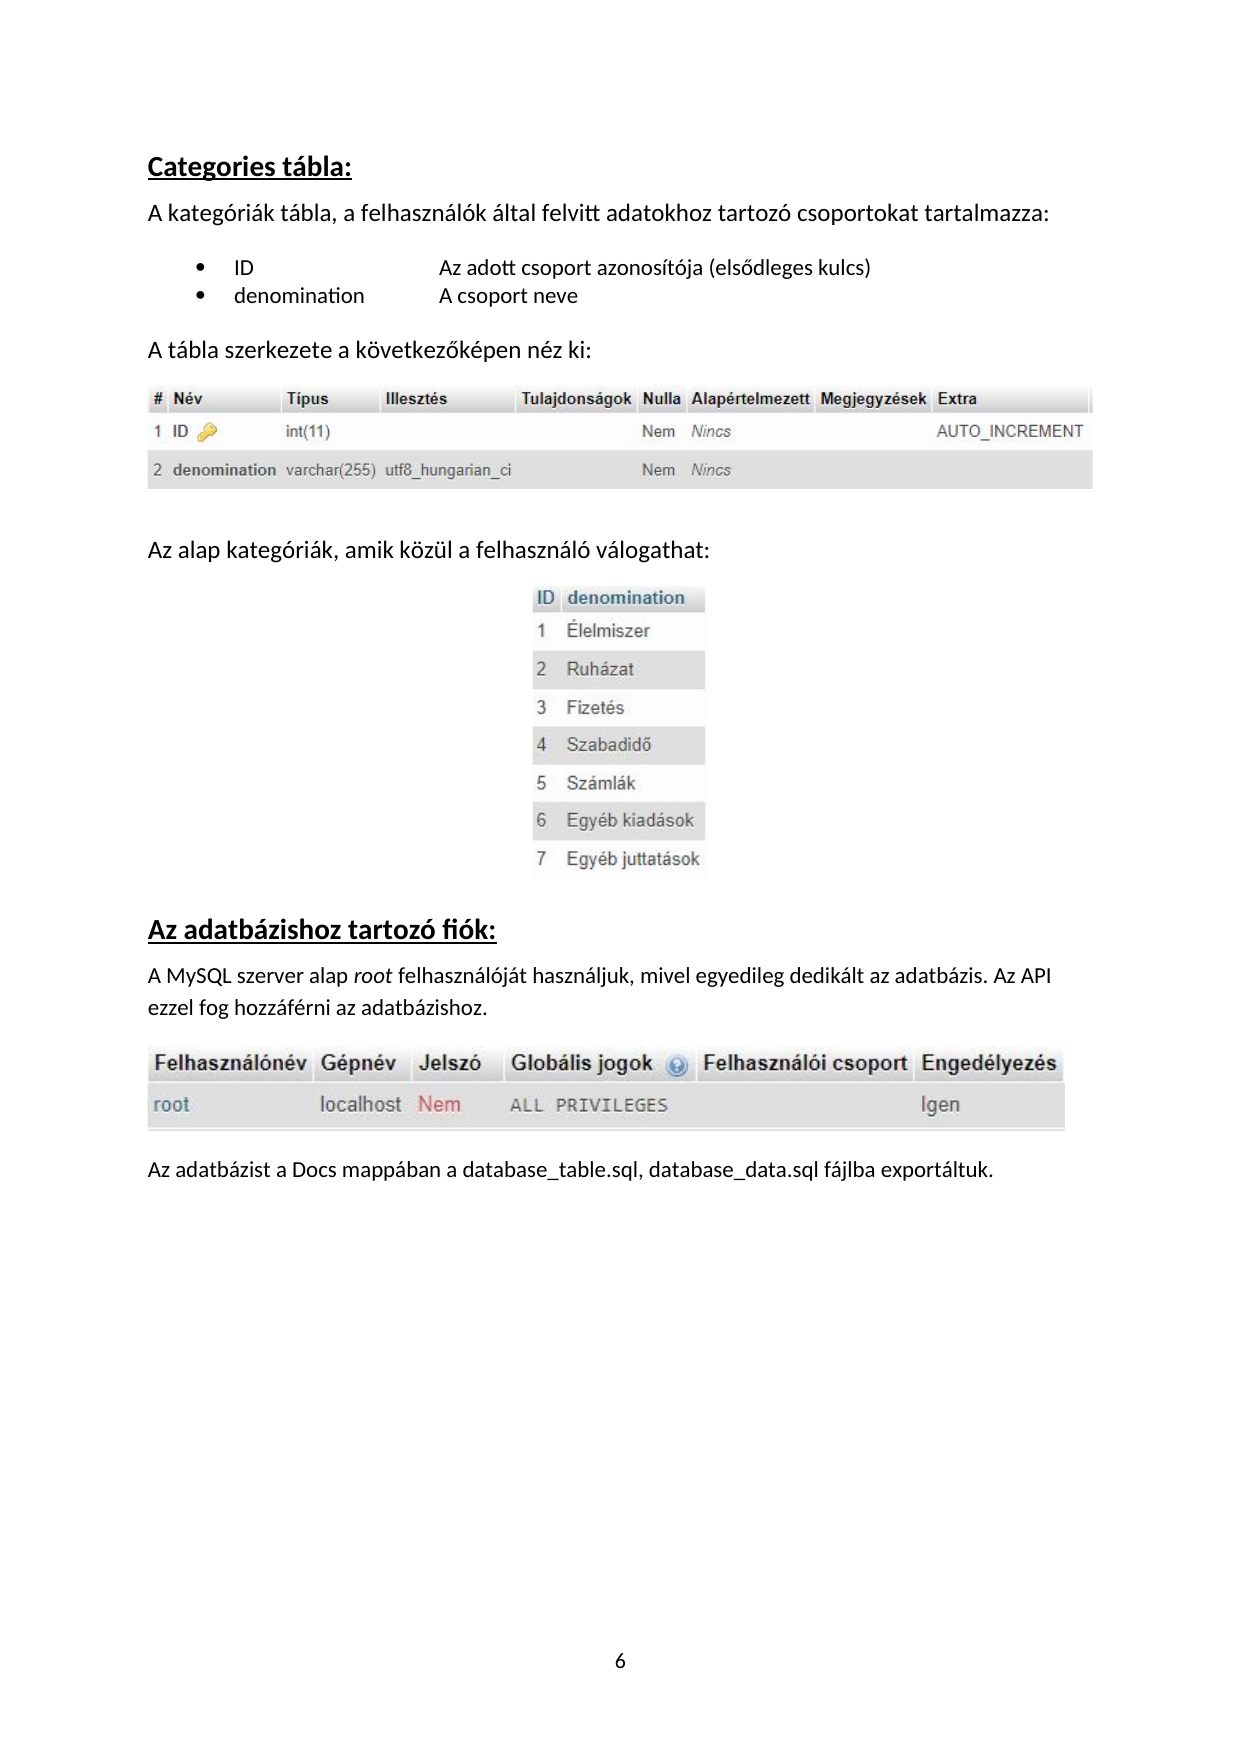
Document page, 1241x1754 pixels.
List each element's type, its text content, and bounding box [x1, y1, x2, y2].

picture [532, 586, 708, 879]
text Az alap kategóriák, amik közül a felhasználó válogathat: [148, 534, 1093, 565]
table_cell denomination [148, 281, 428, 309]
table_cell A csoport neve [428, 281, 1092, 309]
subtitle Az adatbázishoz tartozó fiók: [148, 911, 1093, 947]
text A MySQL szerver alap root felhasználóját használjuk, mivel egyedileg dedikált az adatbázis. Az API ezzel fog hozzáférni az adatbázishoz. [148, 961, 1093, 1021]
table_header Az adott csoport azonosítója (elsődleges kulcs) [428, 253, 1092, 281]
picture [147, 385, 1093, 489]
text A kategóriák tábla, a felhasználók által felvitt adatokhoz tartozó csoportokat tartalmazza: [148, 197, 1093, 227]
subtitle Categories tábla: [148, 148, 1093, 183]
table_header ID [148, 253, 428, 281]
text Az adatbázist a Docs mappában a database_table.sql, database_data.sql fájlba exportáltuk. [148, 1155, 1093, 1183]
text A tábla szerkezete a következőképen néz ki: [148, 334, 1093, 364]
picture [147, 1046, 1065, 1131]
